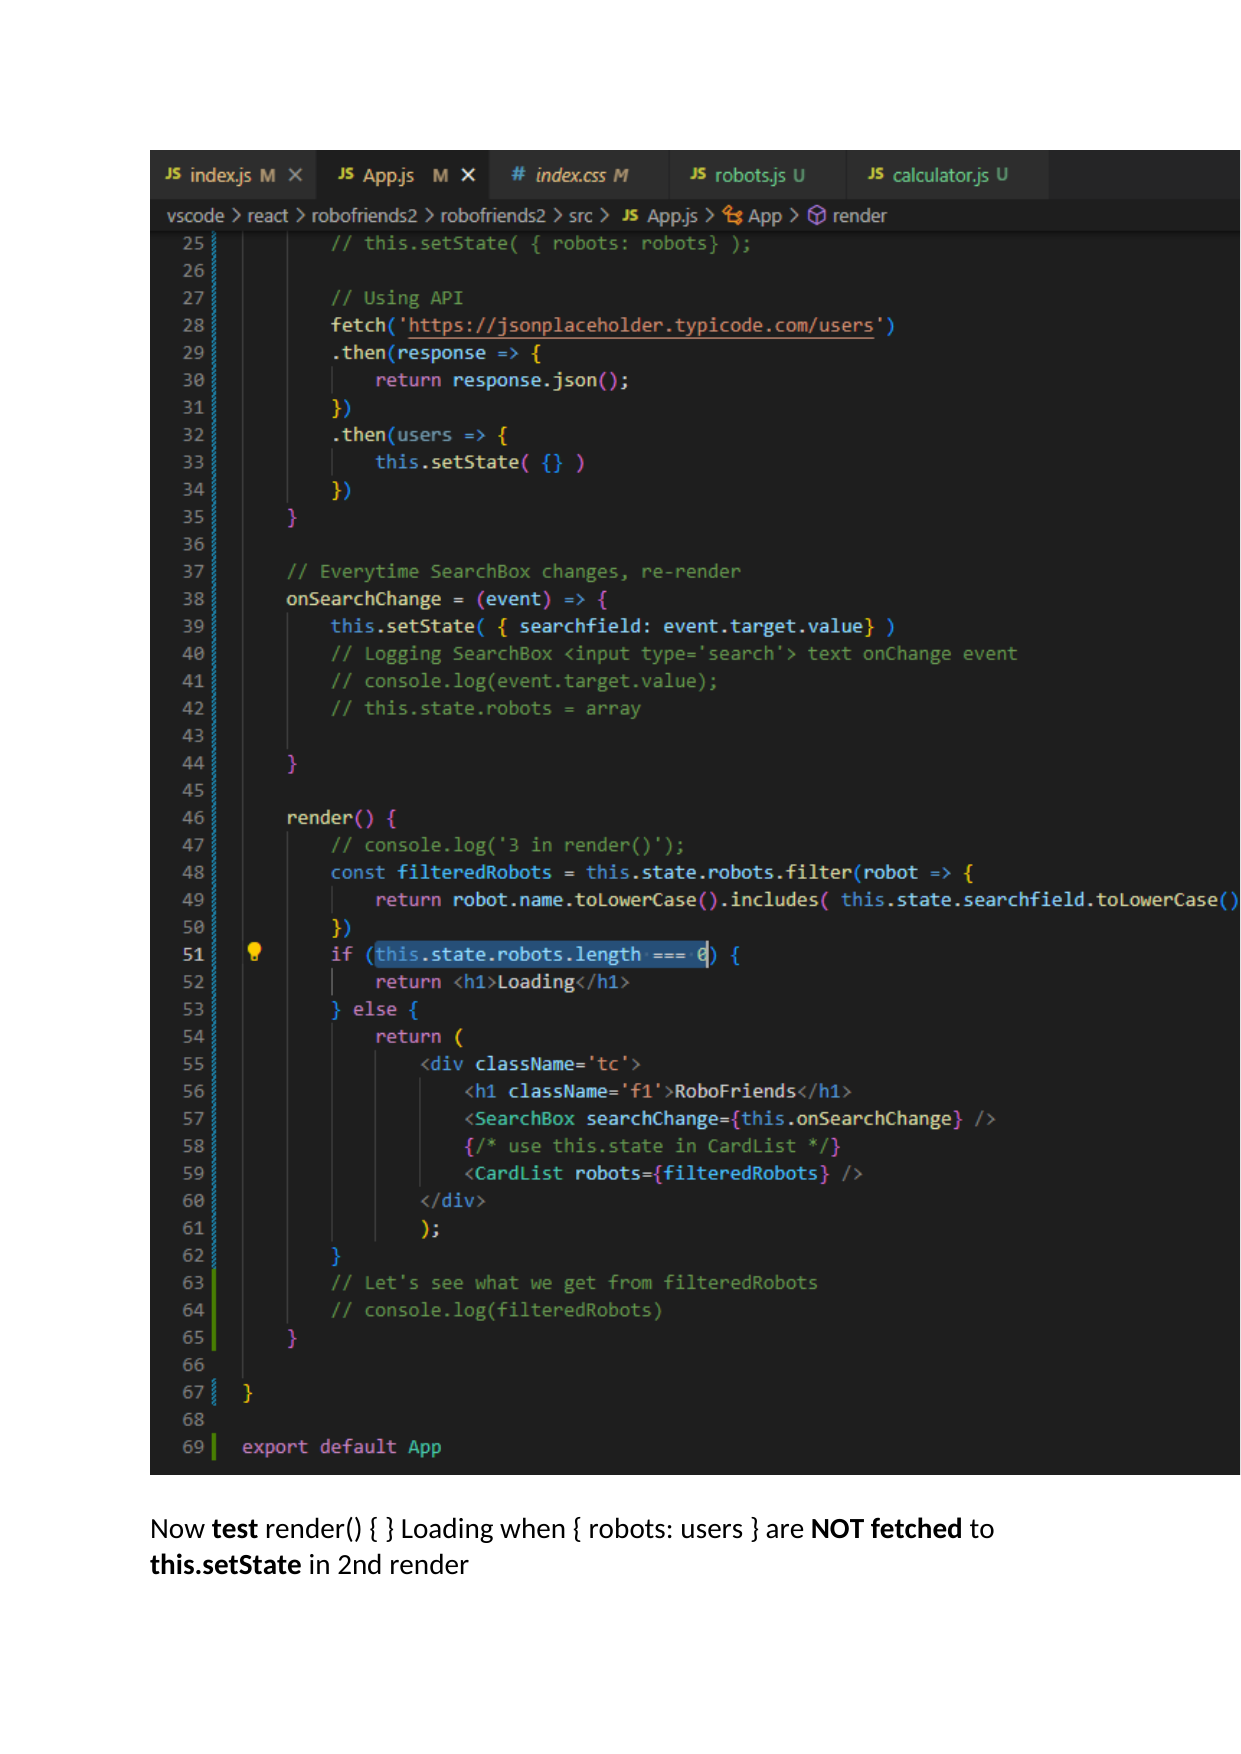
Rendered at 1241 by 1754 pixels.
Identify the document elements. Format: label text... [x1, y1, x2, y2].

text Now test render() { } Loading when { robots: users } are NOT fetched to this.setState in 2nd render [150, 1511, 1090, 1582]
picture [150, 150, 1241, 1475]
